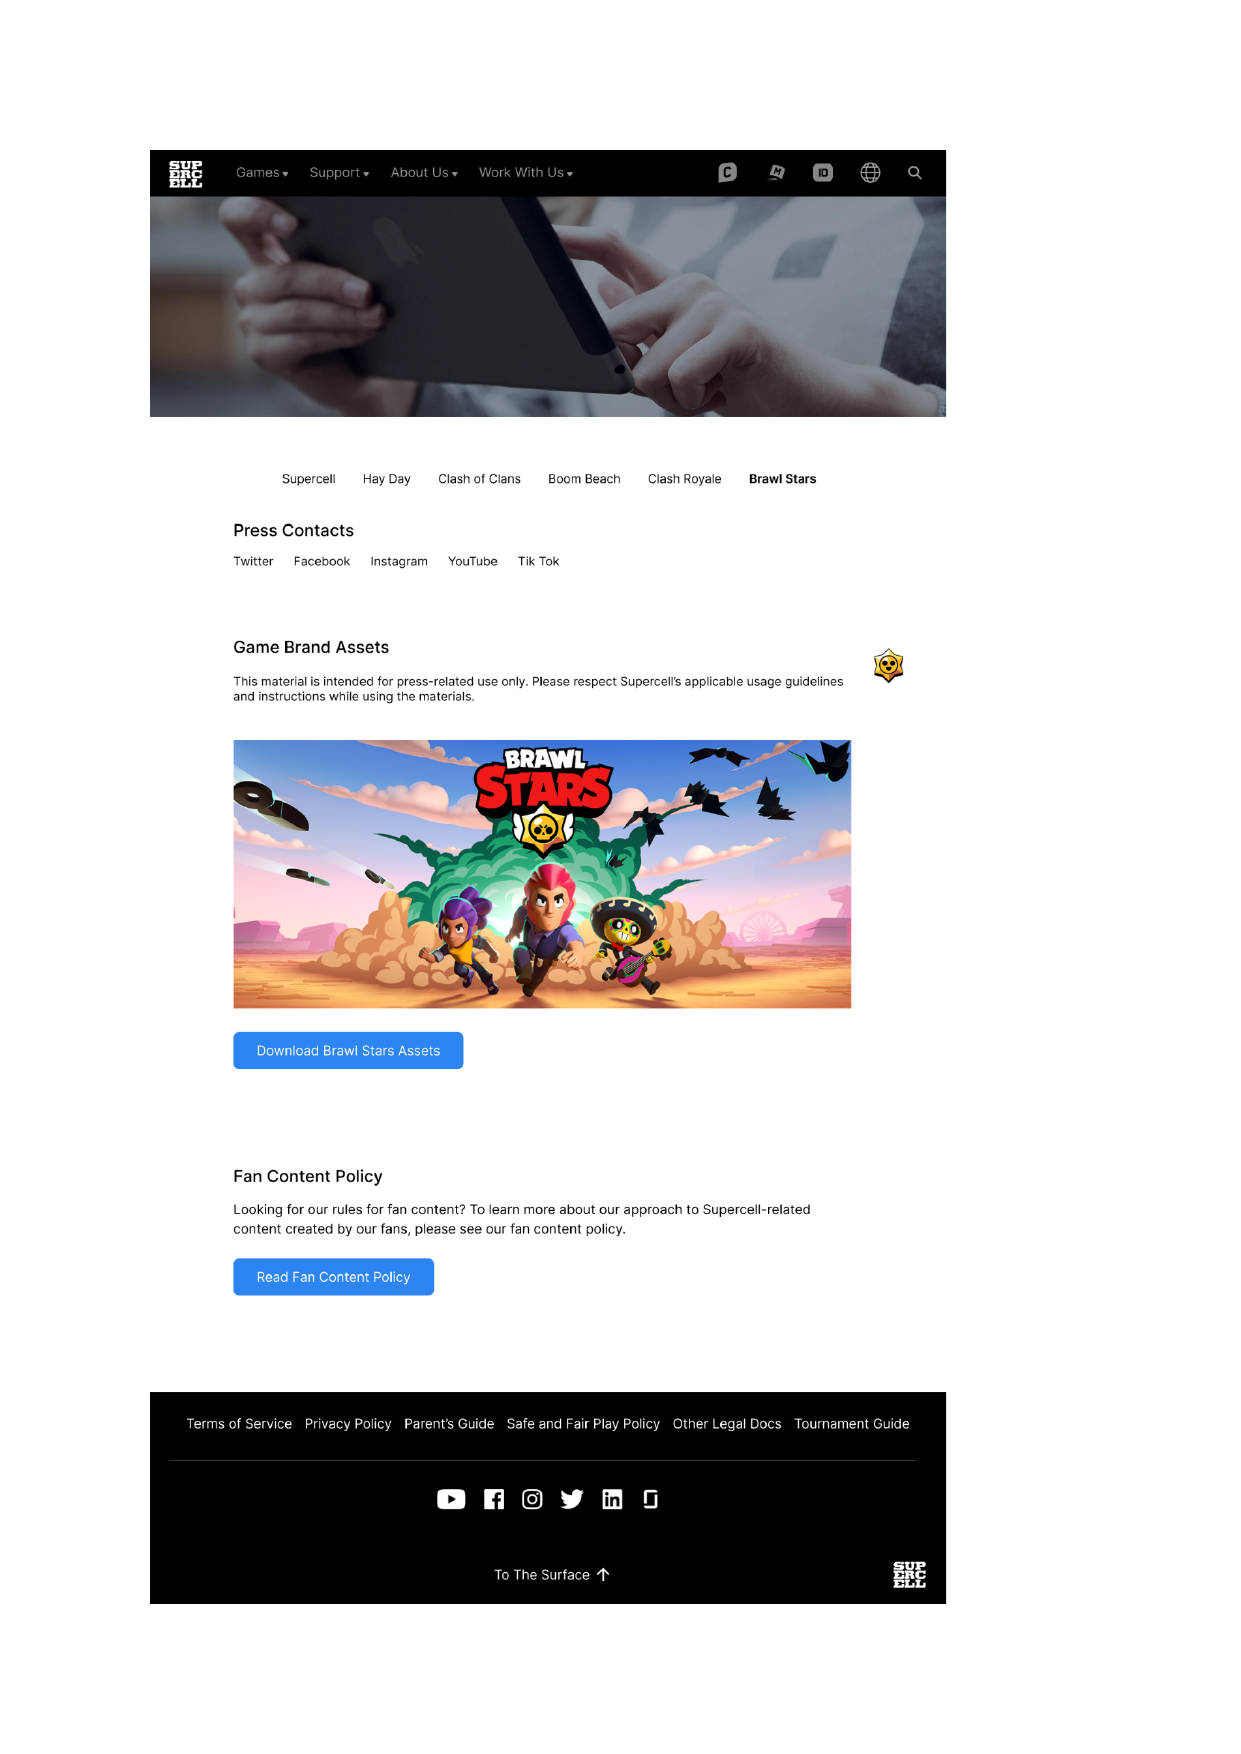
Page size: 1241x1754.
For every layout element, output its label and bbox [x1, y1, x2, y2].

picture [150, 150, 947, 1604]
